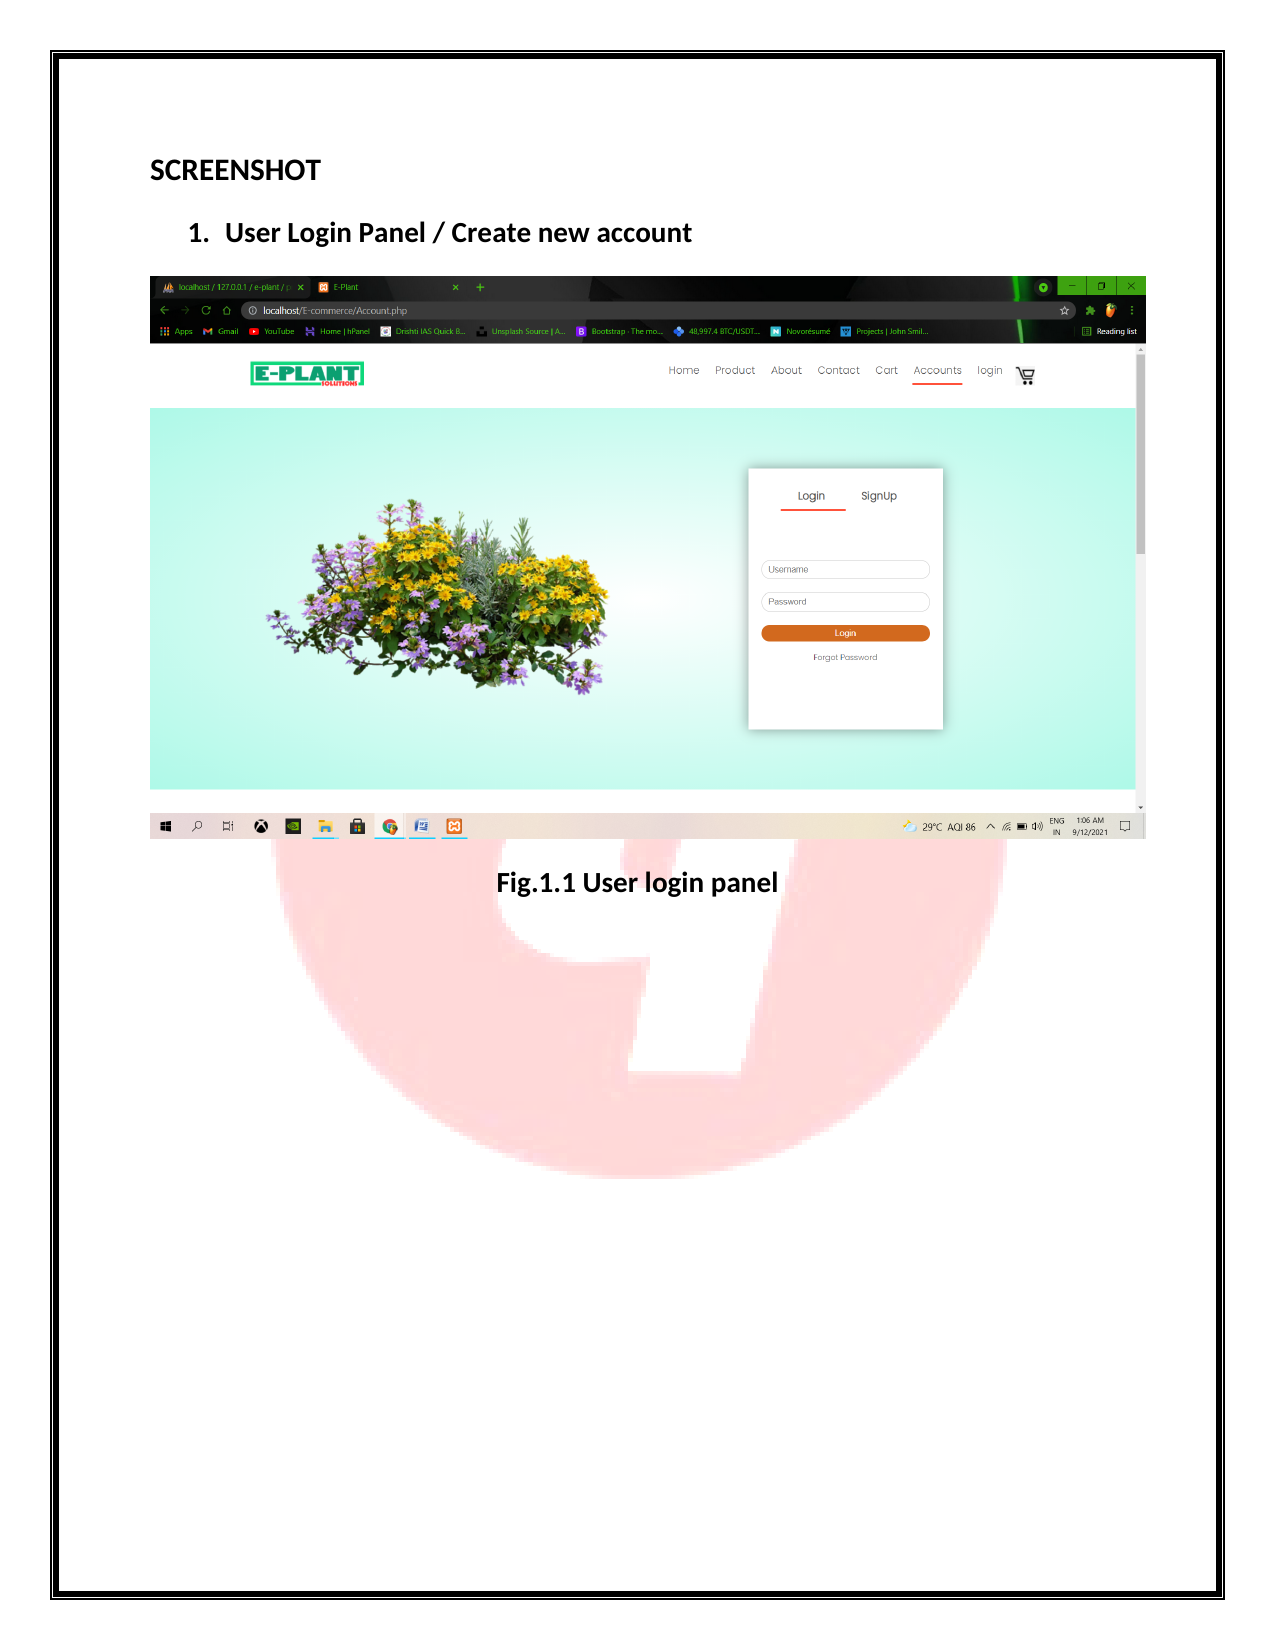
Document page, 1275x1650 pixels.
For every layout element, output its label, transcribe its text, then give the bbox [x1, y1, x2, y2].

picture [150, 276, 1146, 839]
text Fig.1.1 User login panel [150, 864, 1125, 899]
text SCREENSHOT [150, 150, 1125, 188]
list User Login Panel / Create new account [187, 214, 1125, 250]
